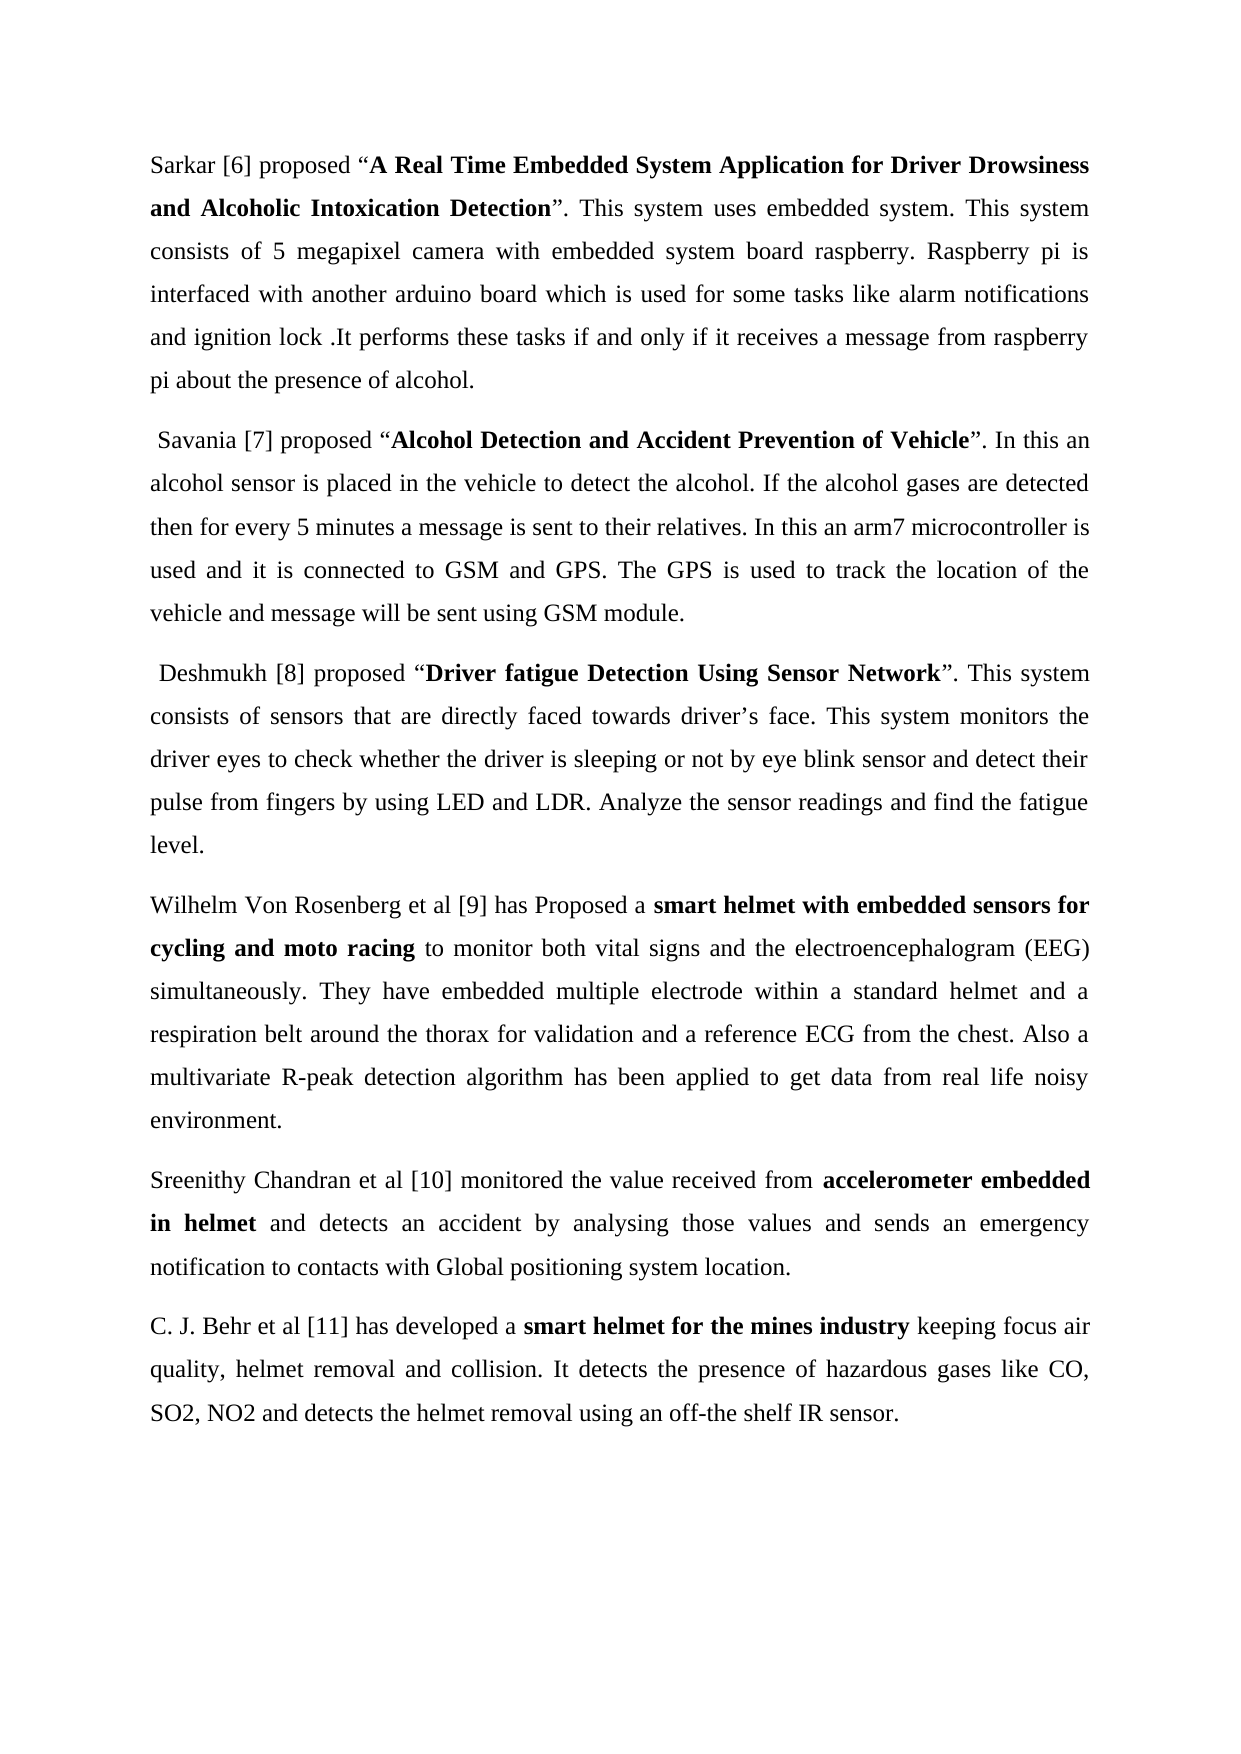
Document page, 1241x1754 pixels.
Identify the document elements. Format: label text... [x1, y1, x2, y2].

text C. J. Behr et al [11] has developed a smart helmet for the mines industry keeping focus air quality, helmet removal and collision. It detects the presence of hazardous gases like CO, SO2, NO2 and detects the helmet removal using an off-the shelf IR sensor. [150, 1311, 1090, 1426]
text Wilhelm Von Rosenberg et al [9] has Proposed a smart helmet with embedded sensors for cycling and moto racing to monitor both vital signs and the electroencephalogram (EEG) simultaneously. They have embedded multiple electrode within a standard helmet and a respiration belt around the thorax for validation and a reference ECG from the chest. Also a multivariate R-peak detection algorithm has been applied to get data from real life noisy environment. [150, 890, 1090, 1134]
text Savania [7] proposed “Alcohol Detection and Accident Prevention of Vehicle”. In this an alcohol sensor is placed in the vehicle to detect the alcohol. If the alcohol gases are detected then for every 5 minutes a message is sent to their relatives. In this an arm7 microcontroller is used and it is connected to GSM and GPS. The GPS is used to track the location of the vehicle and message will be sent using GSM module. [150, 425, 1090, 627]
text Sarkar [6] proposed “A Real Time Embedded System Application for Driver Drowsiness and Alcoholic Intoxication Detection”. This system uses embedded system. This system consists of 5 megapixel camera with embedded system board raspberry. Raspberry pi is interfaced with another arduino board which is used for some tasks like alarm notifications and ignition lock .It performs these tasks if and only if it receives a message from raspberry pi about the presence of alcohol. [150, 150, 1090, 394]
text Sreenithy Chandran et al [10] monitored the value received from accelerometer embedded in helmet and detects an accident by analysing those values and sends an emergency notification to contacts with Global positioning system location. [150, 1165, 1090, 1280]
text Deshmukh [8] proposed “Driver fatigue Detection Using Sensor Network”. This system consists of sensors that are directly faced towards driver’s face. This system monitors the driver eyes to check whether the driver is sleeping or not by eye blink sensor and detect their pulse from fingers by using LED and LDR. Analyze the sensor readings and find the fatigue level. [150, 658, 1090, 859]
